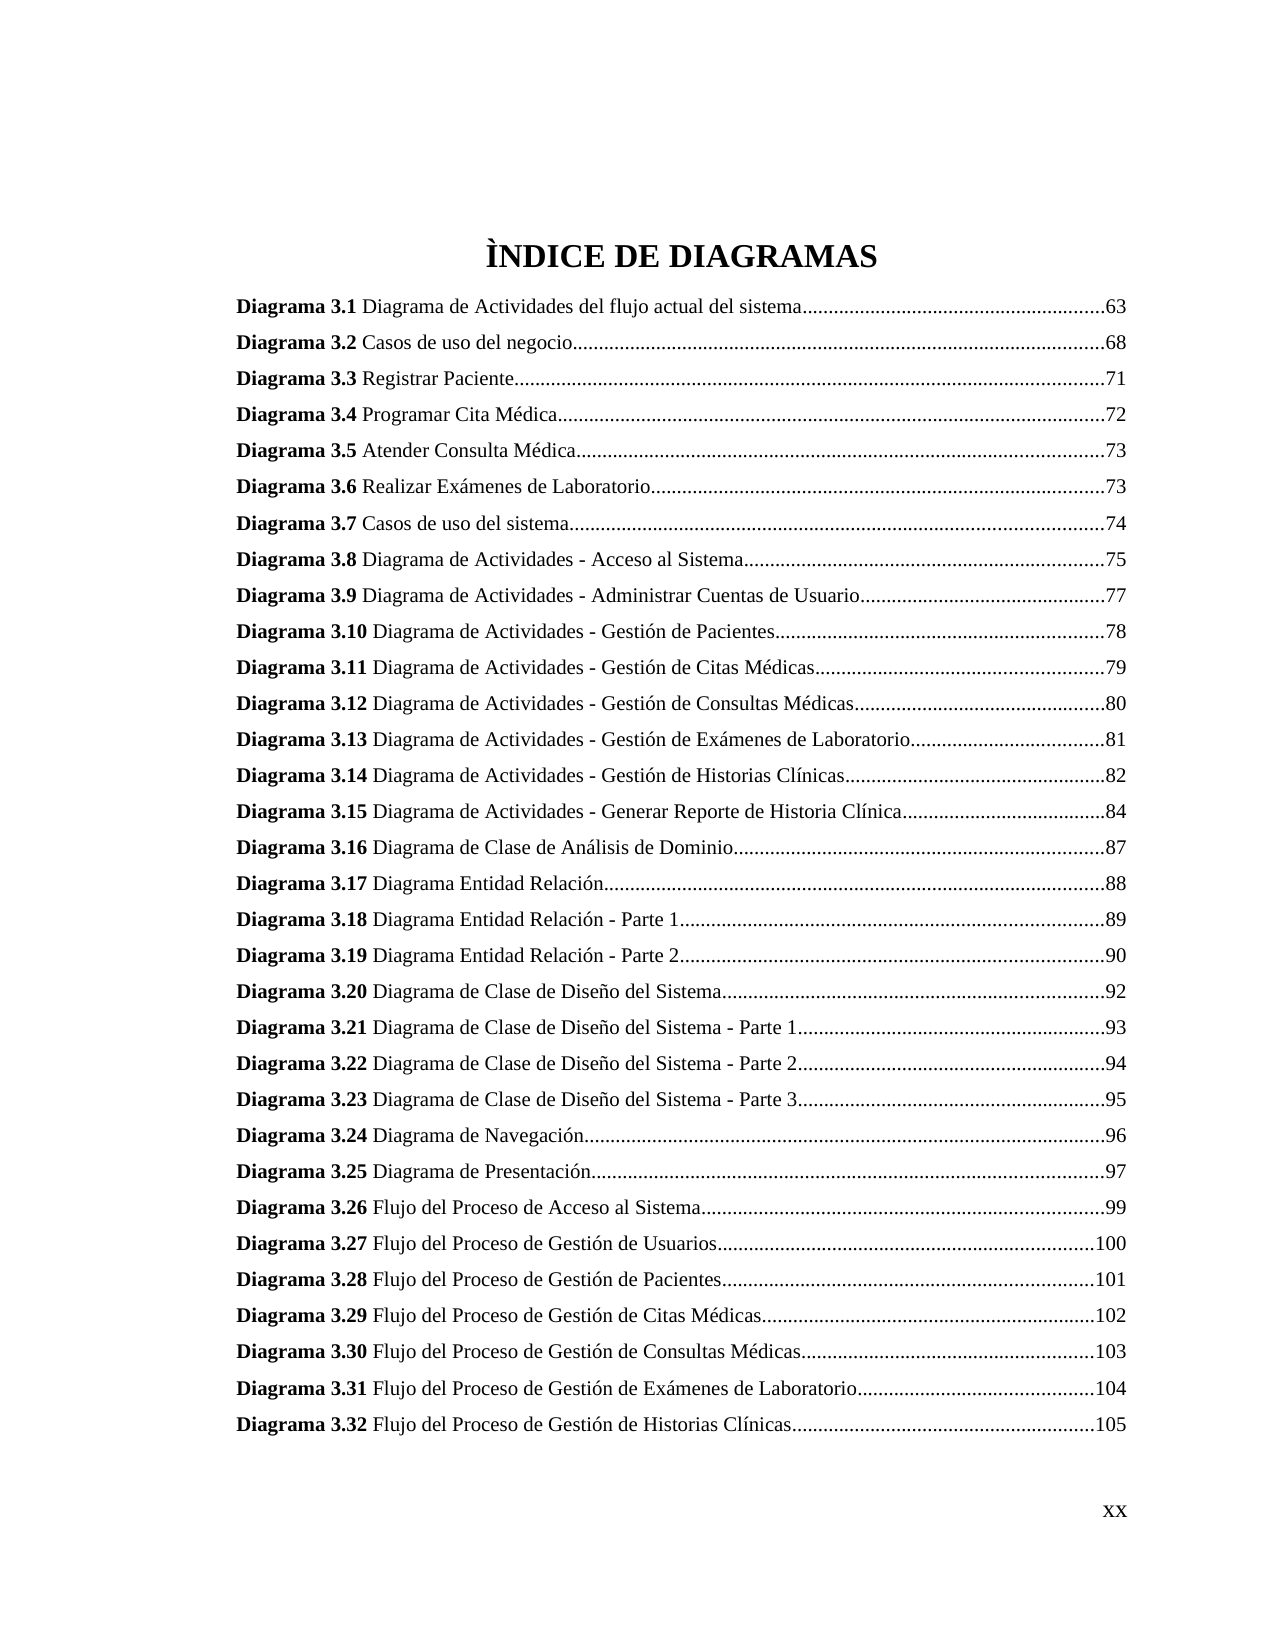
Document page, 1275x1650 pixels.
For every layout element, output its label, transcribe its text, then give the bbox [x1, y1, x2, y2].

text Diagrama 3.2 Casos de uso del negocio 68 [236, 330, 1127, 354]
text Diagrama 3.23 Diagrama de Clase de Diseño del Sistema - Parte 3 95 [236, 1087, 1127, 1111]
text Diagrama 3.5 Atender Consulta Médica 73 [236, 438, 1127, 462]
text Diagrama 3.16 Diagrama de Clase de Análisis de Dominio 87 [236, 835, 1127, 859]
text Diagrama 3.29 Flujo del Proceso de Gestión de Citas Médicas 102 [236, 1303, 1127, 1327]
text Diagrama 3.12 Diagrama de Actividades - Gestión de Consultas Médicas 80 [236, 691, 1127, 715]
text Diagrama 3.20 Diagrama de Clase de Diseño del Sistema 92 [236, 979, 1127, 1003]
text Diagrama 3.21 Diagrama de Clase de Diseño del Sistema - Parte 1 93 [236, 1015, 1127, 1039]
text Diagrama 3.27 Flujo del Proceso de Gestión de Usuarios 100 [236, 1231, 1127, 1255]
text Diagrama 3.9 Diagrama de Actividades - Administrar Cuentas de Usuario 77 [236, 583, 1127, 607]
text Diagrama 3.11 Diagrama de Actividades - Gestión de Citas Médicas 79 [236, 655, 1127, 679]
text Diagrama 3.32 Flujo del Proceso de Gestión de Historias Clínicas 105 [236, 1412, 1127, 1436]
text Diagrama 3.6 Realizar Exámenes de Laboratorio 73 [236, 474, 1127, 498]
text Diagrama 3.19 Diagrama Entidad Relación - Parte 2 90 [236, 943, 1127, 967]
text Diagrama 3.7 Casos de uso del sistema 74 [236, 511, 1127, 534]
text ÌNDICE DE DIAGRAMAS [236, 236, 1127, 274]
text Diagrama 3.17 Diagrama Entidad Relación 88 [236, 871, 1127, 895]
text Diagrama 3.13 Diagrama de Actividades - Gestión de Exámenes de Laboratorio 81 [236, 727, 1127, 751]
text Diagrama 3.28 Flujo del Proceso de Gestión de Pacientes 101 [236, 1267, 1127, 1291]
text Diagrama 3.10 Diagrama de Actividades - Gestión de Pacientes 78 [236, 619, 1127, 643]
text Diagrama 3.25 Diagrama de Presentación 97 [236, 1159, 1127, 1183]
text Diagrama 3.22 Diagrama de Clase de Diseño del Sistema - Parte 2 94 [236, 1051, 1127, 1075]
text Diagrama 3.18 Diagrama Entidad Relación - Parte 1 89 [236, 907, 1127, 931]
text Diagrama 3.3 Registrar Paciente 71 [236, 366, 1127, 390]
text Diagrama 3.14 Diagrama de Actividades - Gestión de Historias Clínicas 82 [236, 763, 1127, 787]
text Diagrama 3.26 Flujo del Proceso de Acceso al Sistema 99 [236, 1195, 1127, 1219]
text Diagrama 3.24 Diagrama de Navegación 96 [236, 1123, 1127, 1147]
text Diagrama 3.4 Programar Cita Médica 72 [236, 402, 1127, 426]
text Diagrama 3.15 Diagrama de Actividades - Generar Reporte de Historia Clínica 84 [236, 799, 1127, 823]
text Diagrama 3.31 Flujo del Proceso de Gestión de Exámenes de Laboratorio 104 [236, 1376, 1127, 1399]
text Diagrama 3.30 Flujo del Proceso de Gestión de Consultas Médicas 103 [236, 1339, 1127, 1363]
text Diagrama 3.1 Diagrama de Actividades del flujo actual del sistema 63 [236, 294, 1127, 318]
text Diagrama 3.8 Diagrama de Actividades - Acceso al Sistema 75 [236, 547, 1127, 571]
